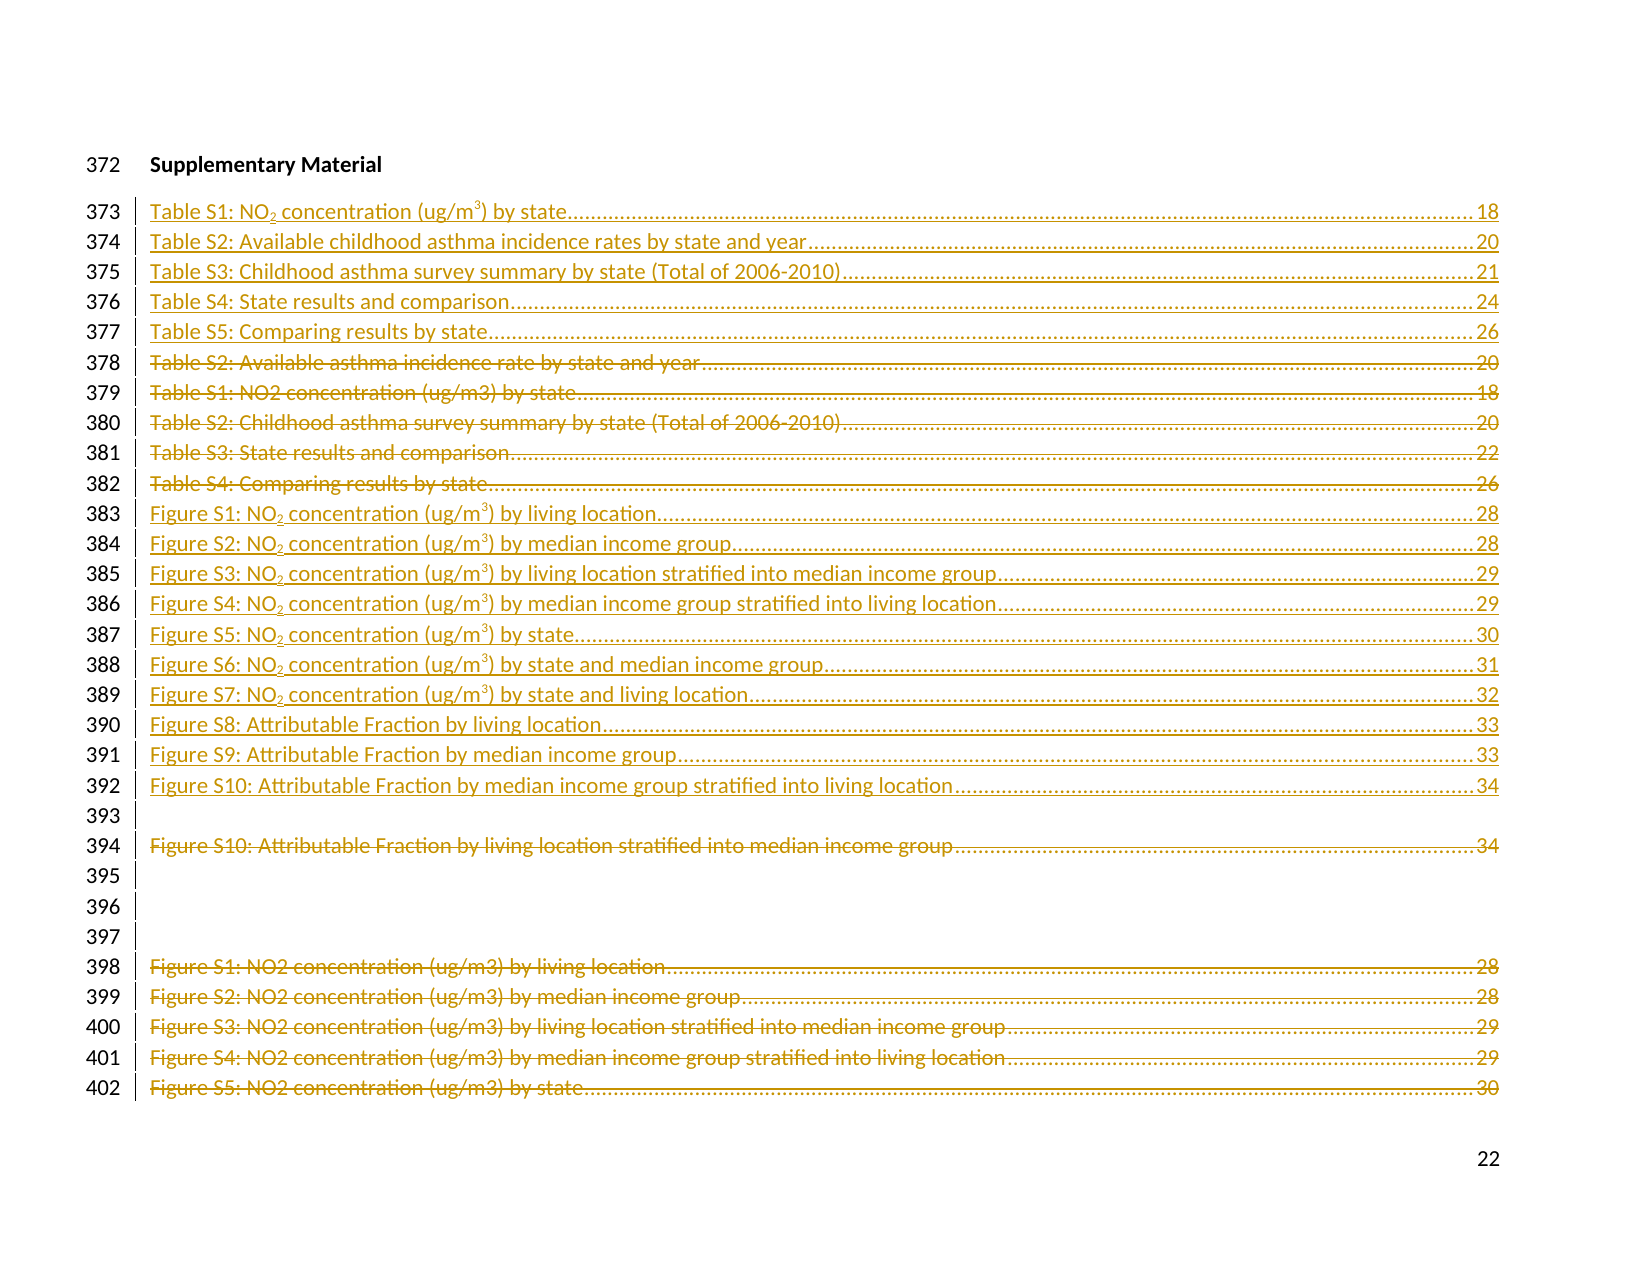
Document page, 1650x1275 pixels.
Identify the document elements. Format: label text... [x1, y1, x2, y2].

text Supplementary Material [150, 150, 1500, 178]
